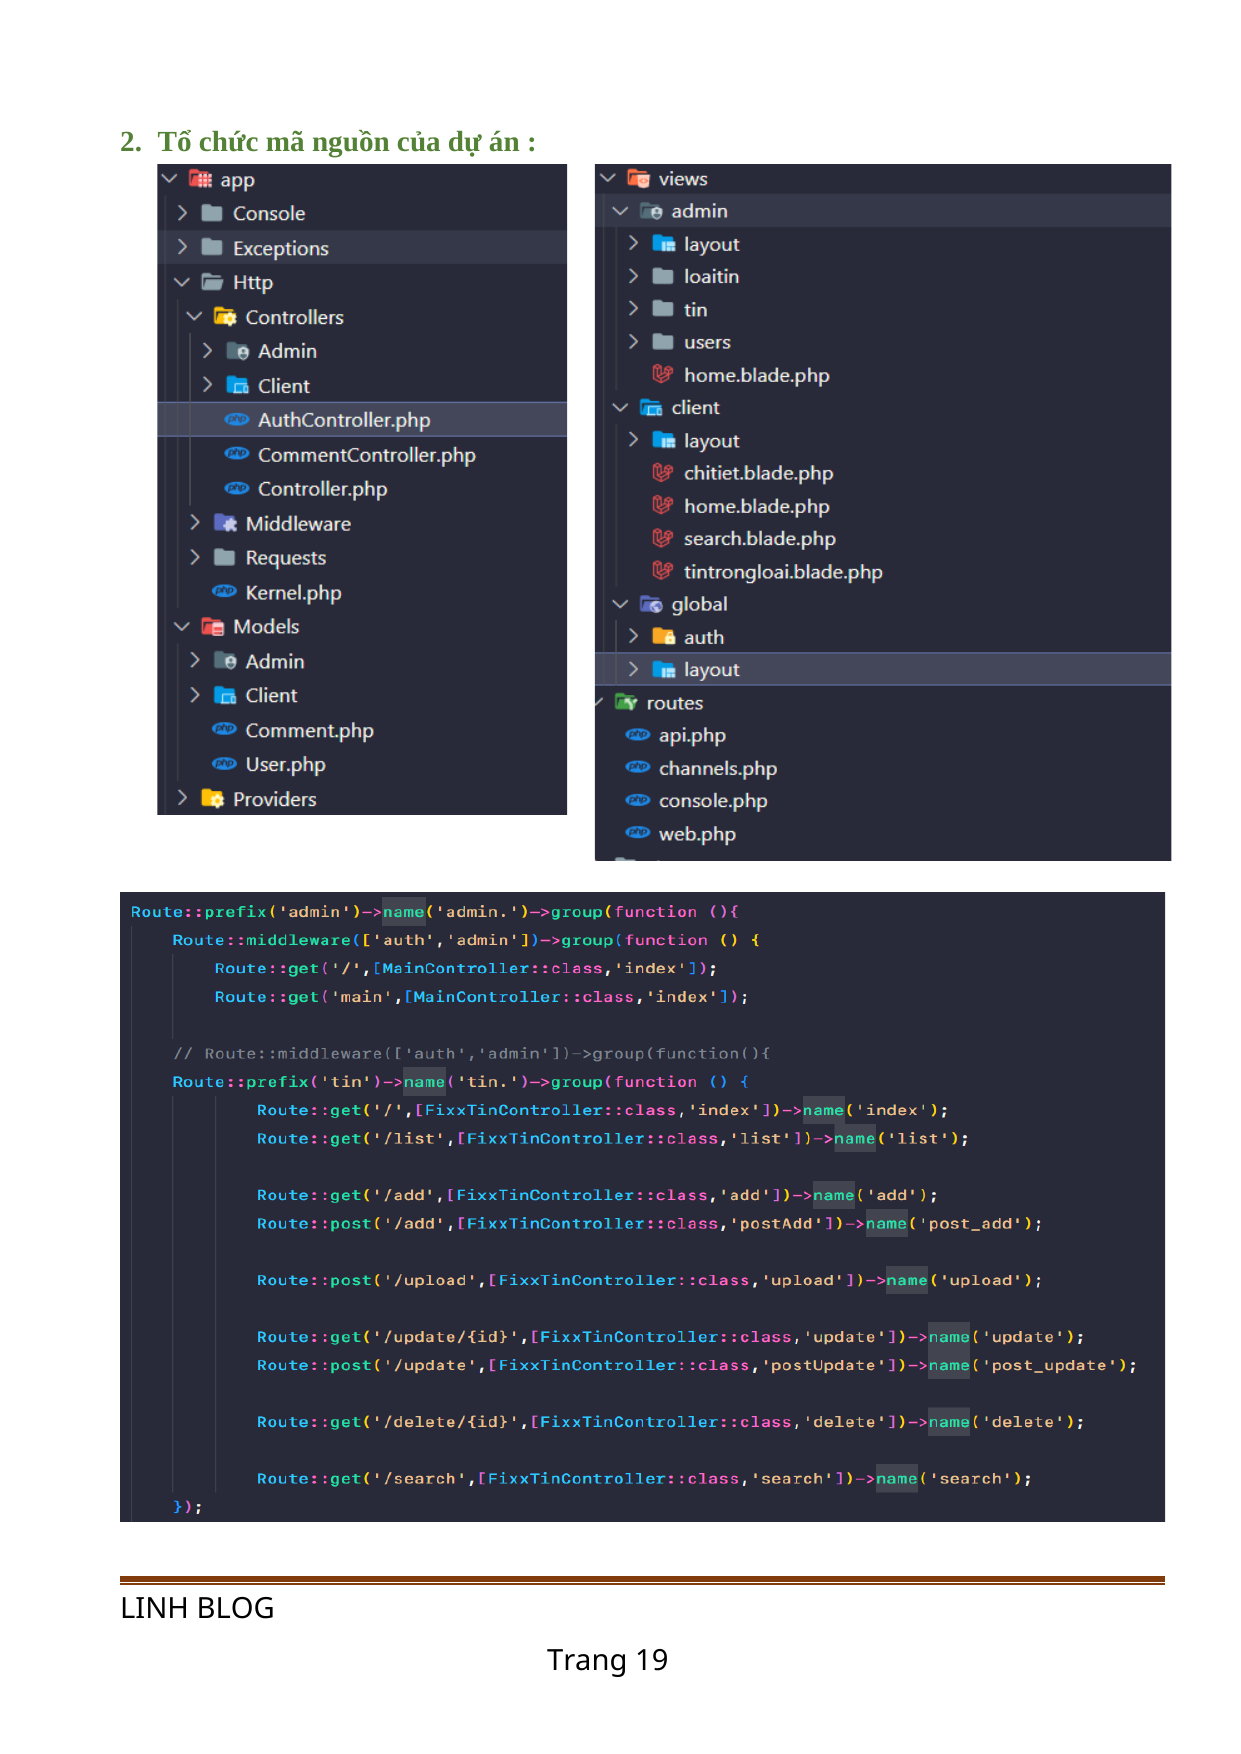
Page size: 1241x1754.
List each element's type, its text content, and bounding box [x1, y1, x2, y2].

picture [157, 164, 568, 815]
subtitle Tổ chức mã nguồn của dự án : [120, 124, 1165, 158]
picture [120, 892, 1166, 1522]
picture [593, 164, 1171, 858]
